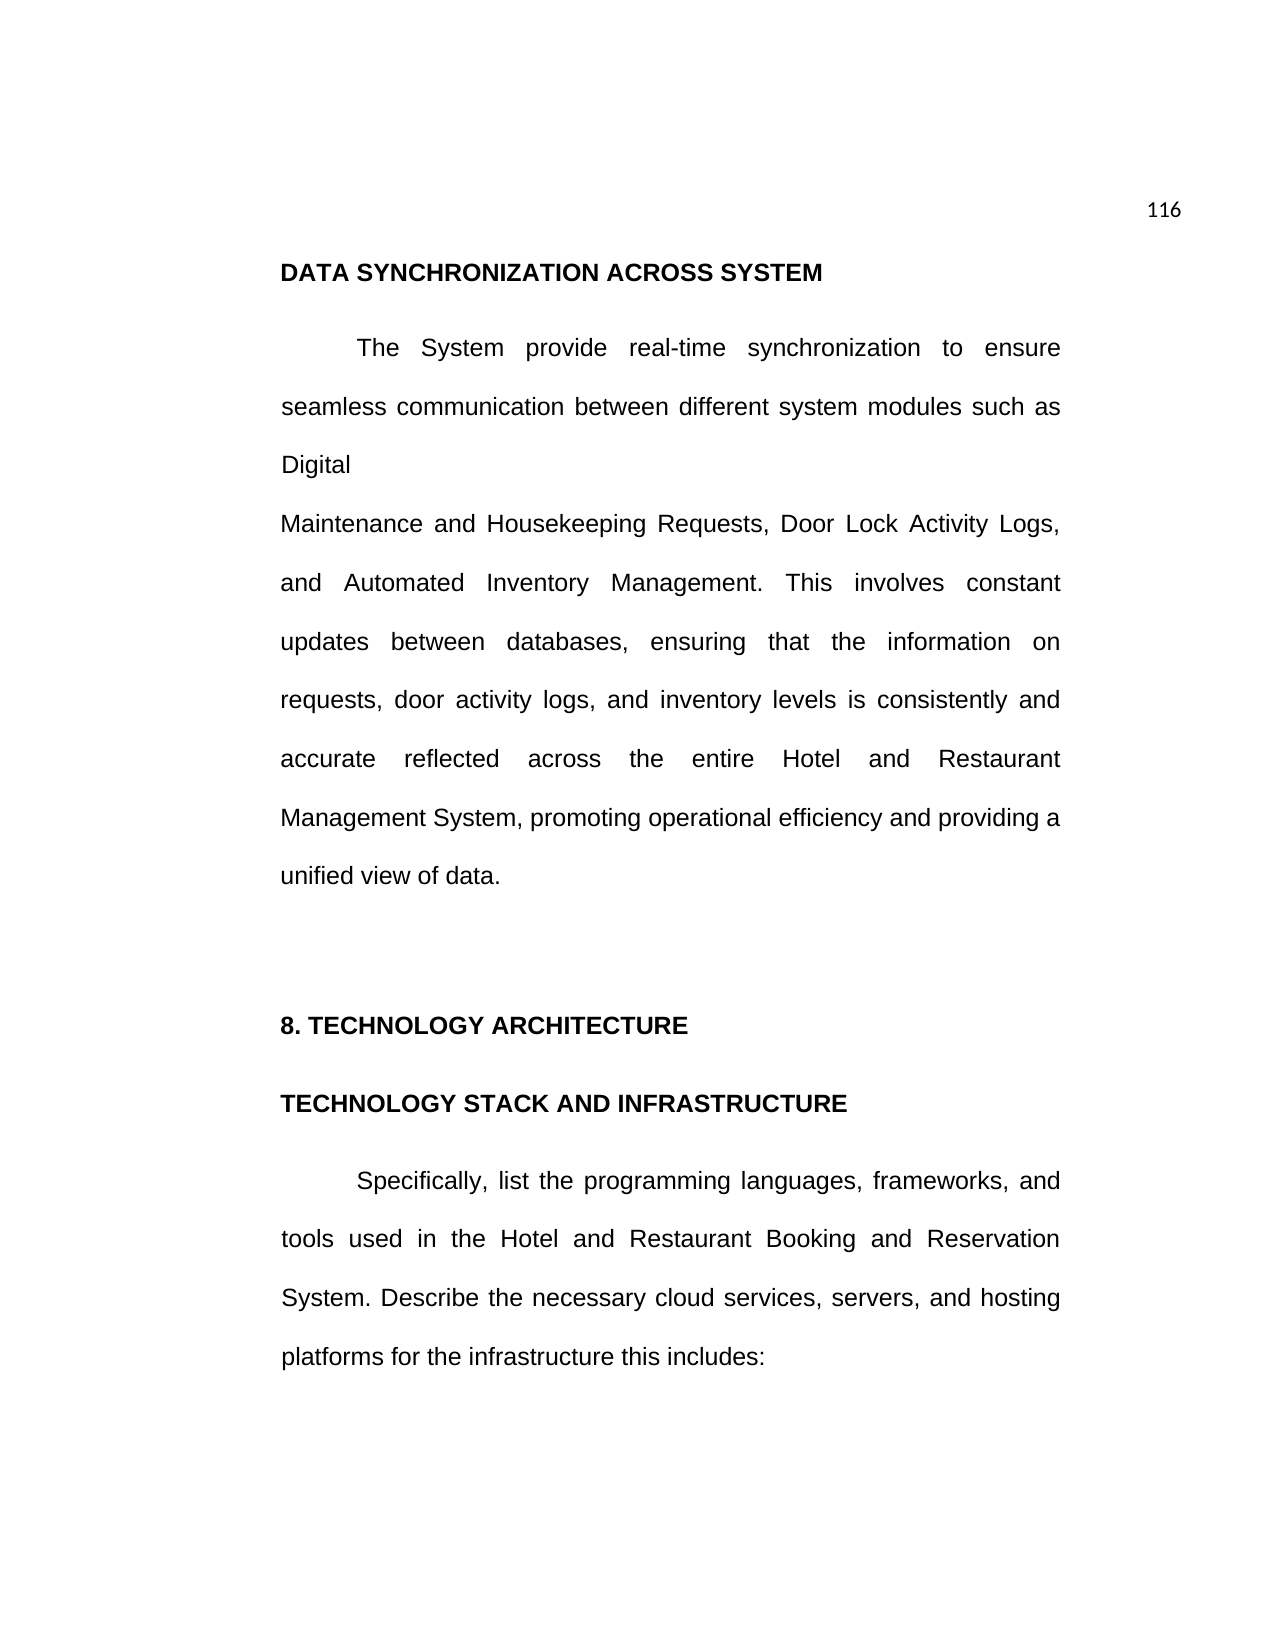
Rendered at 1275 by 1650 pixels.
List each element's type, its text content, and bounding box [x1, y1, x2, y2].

text TECHNOLOGY STACK AND INFRASTRUCTURE [280, 1089, 1062, 1118]
text Specifically, list the programming languages, frameworks, and tools used in the Hotel and Restaurant Booking and Reservation System. Describe the necessary cloud services, servers, and hosting platforms for the infrastructure this includes: [281, 1166, 1062, 1370]
text DATA SYNCHRONIZATION ACROSS SYSTEM [280, 258, 1062, 287]
text The System provide real-time synchronization to ensure seamless communication between different system modules such as Digital [281, 333, 1062, 479]
text Maintenance and Housekeeping Requests, Door Lock Activity Logs, and Automated Inventory Management. This involves constant updates between databases, ensuring that the information on requests, door activity logs, and inventory levels is consistently and accurate reflected across the entire Hotel and Restaurant Management System, promoting operational efficiency and providing a unified view of data. [280, 509, 1062, 890]
text 8. TECHNOLOGY ARCHITECTURE [280, 1011, 1062, 1040]
